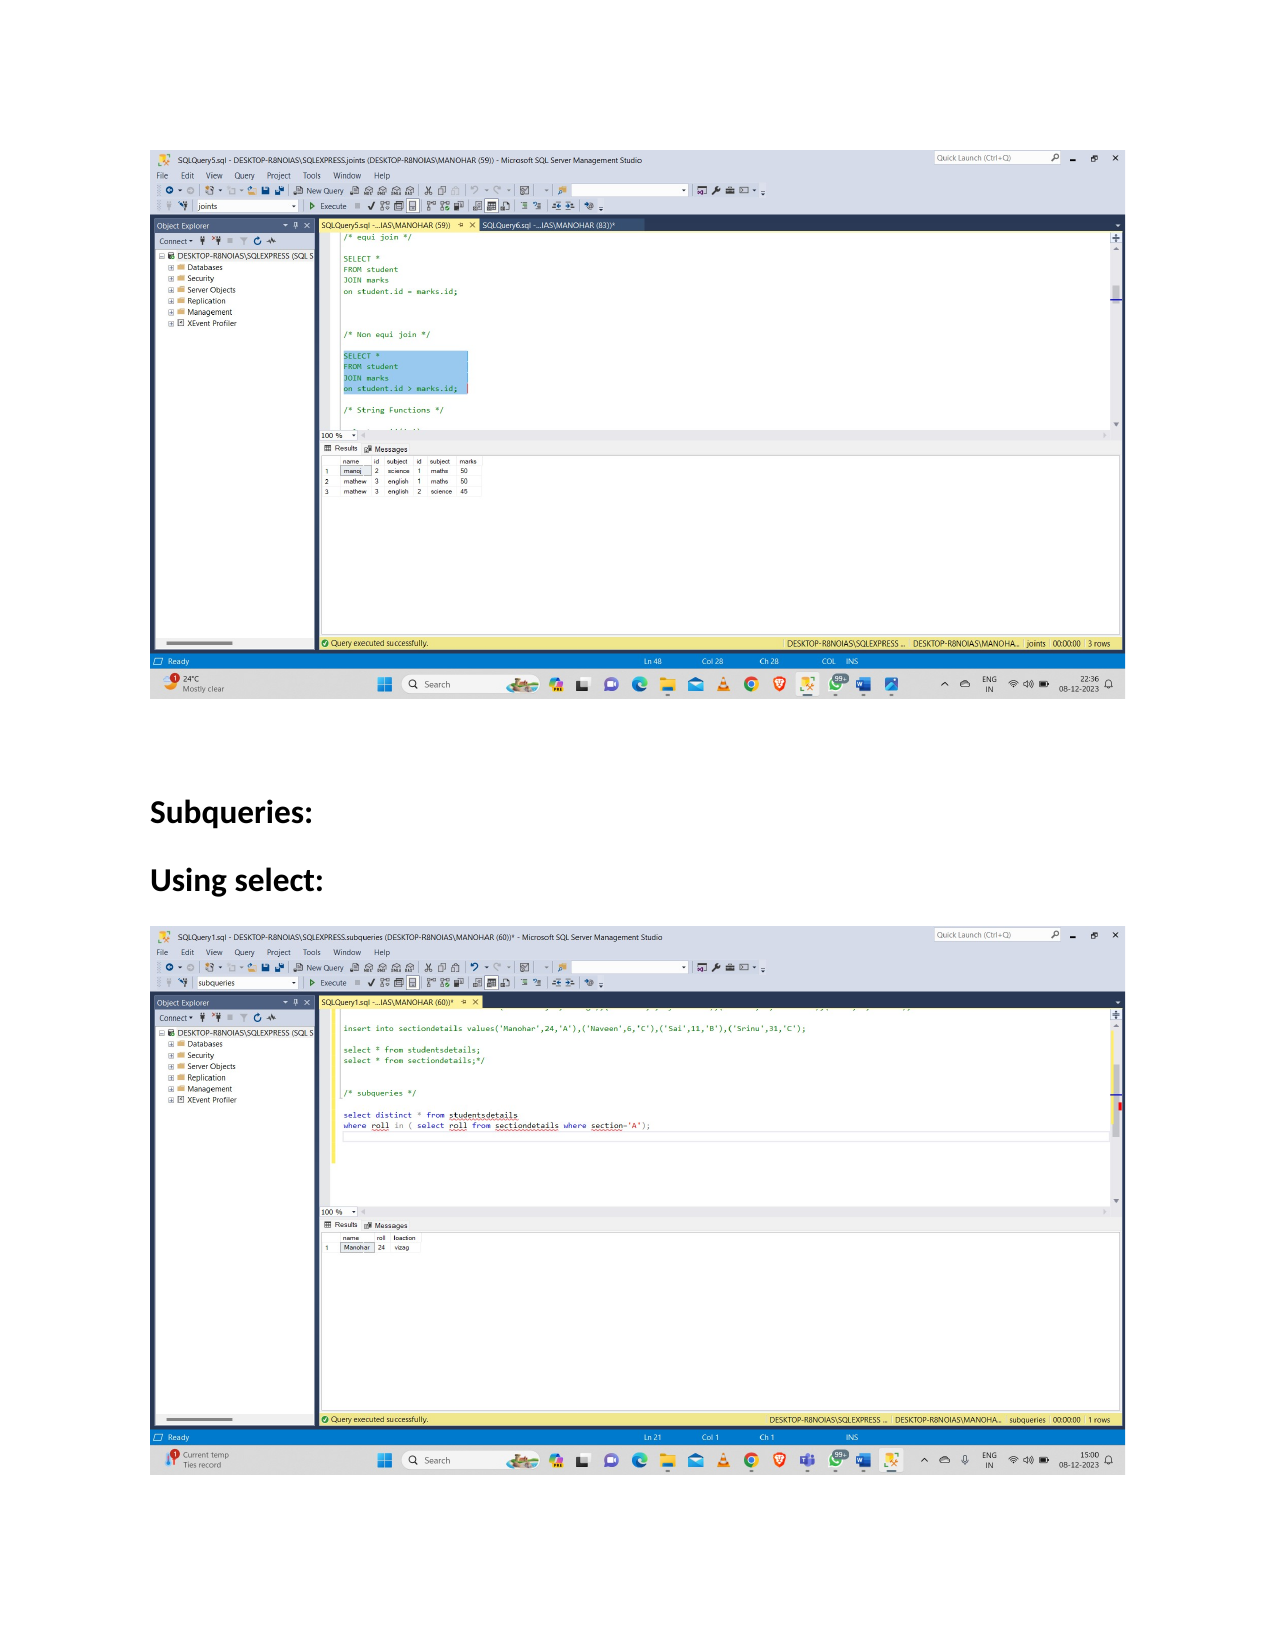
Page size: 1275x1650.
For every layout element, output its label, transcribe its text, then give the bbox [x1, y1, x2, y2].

picture [150, 150, 1125, 699]
text Subqueries: [150, 791, 1125, 832]
picture [150, 926, 1125, 1475]
text Using select: [150, 859, 1125, 899]
